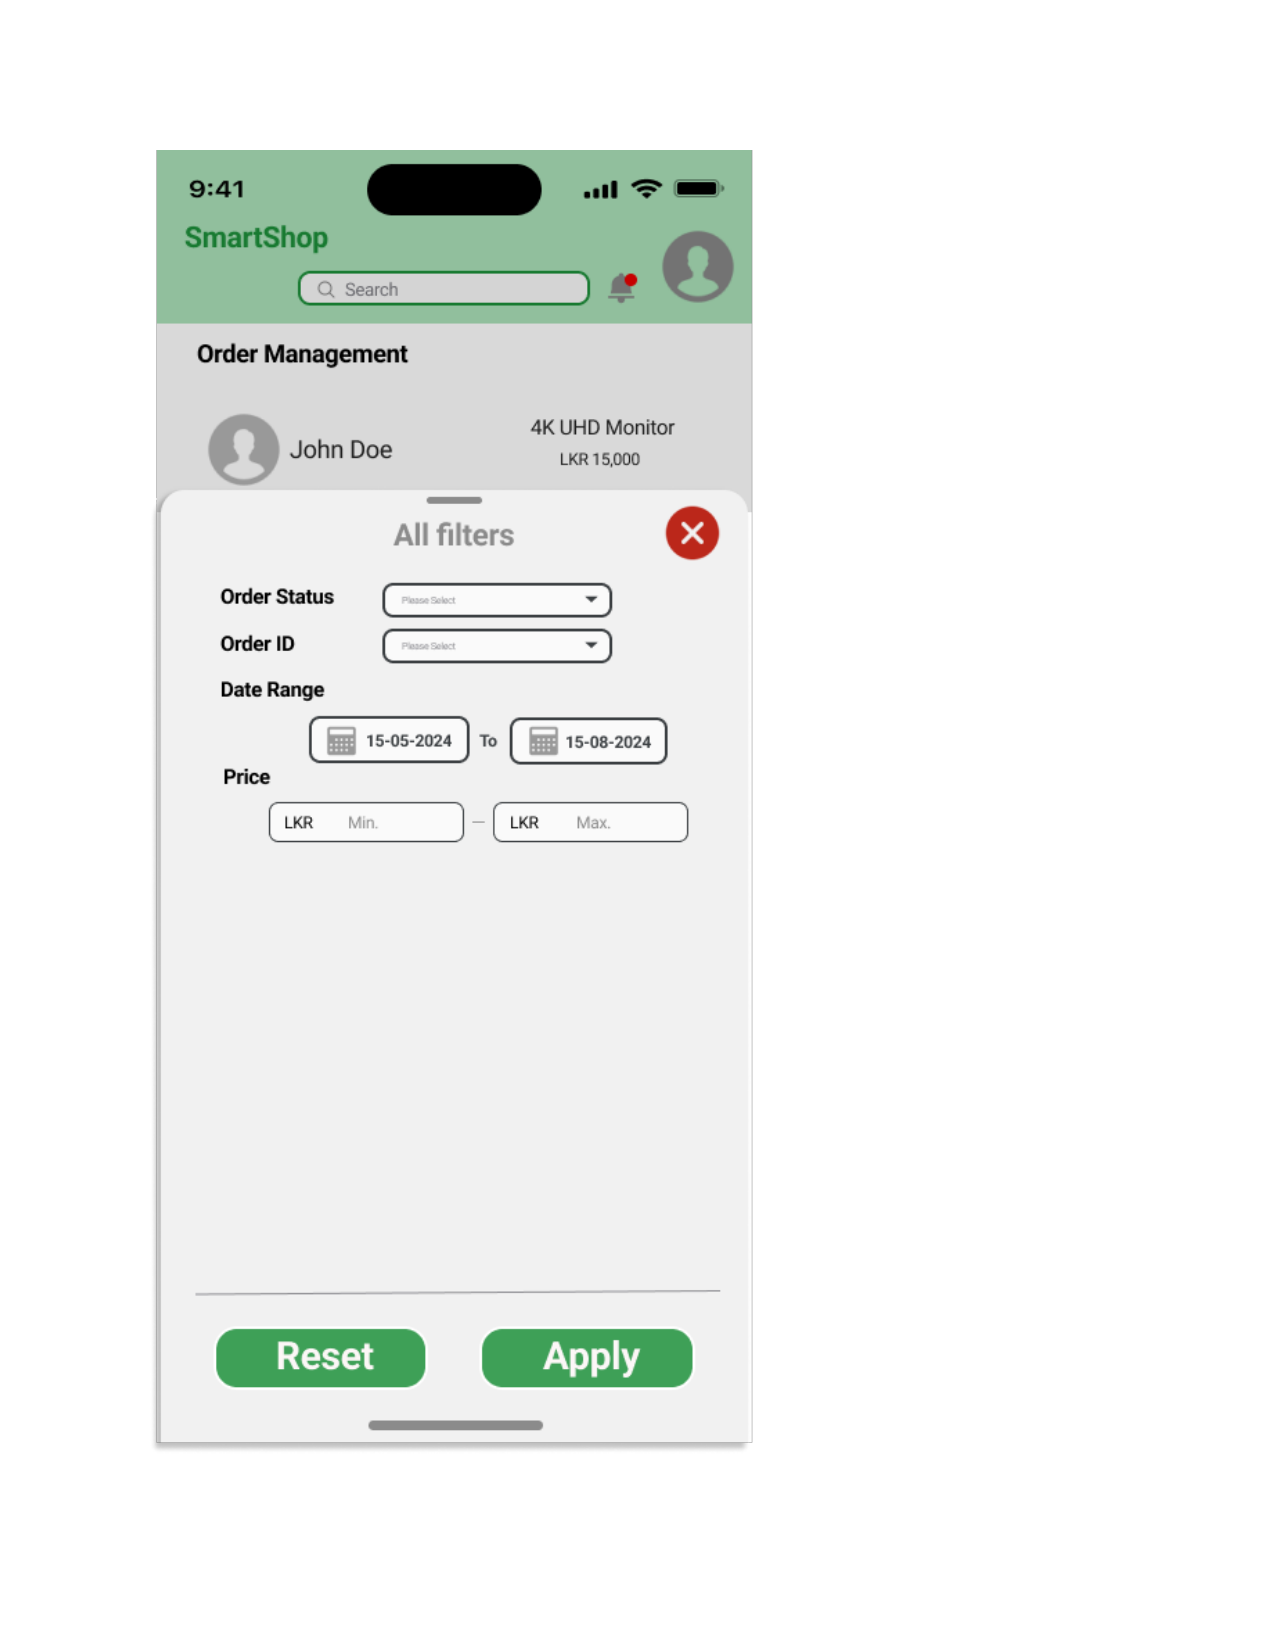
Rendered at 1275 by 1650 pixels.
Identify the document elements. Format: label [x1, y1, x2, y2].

picture [150, 150, 809, 1454]
